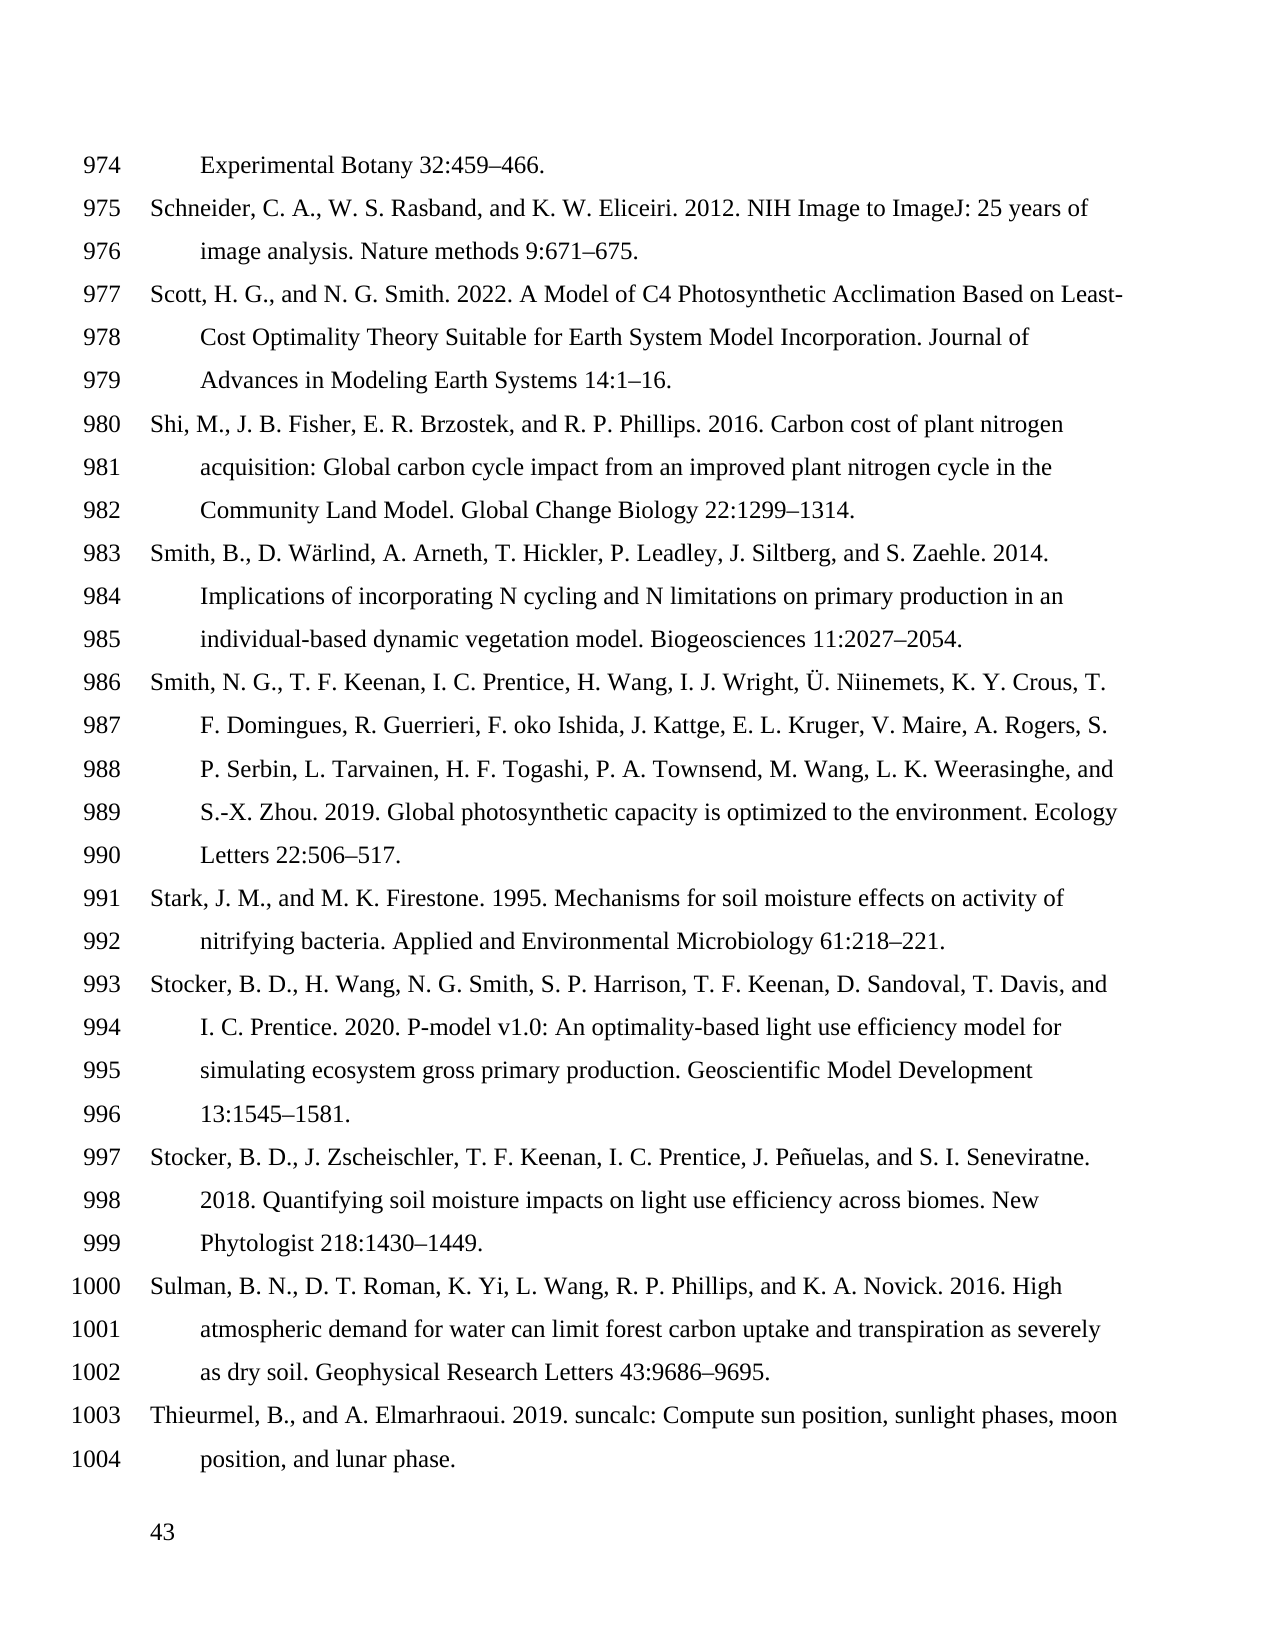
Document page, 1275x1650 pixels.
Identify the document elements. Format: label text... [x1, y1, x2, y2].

text Smith, N. G., T. F. Keenan, I. C. Prentice, H. Wang, I. J. Wright, Ü. Niinemets, K. Y. Crous, T. F. Domingues, R. Guerrieri, F. oko Ishida, J. Kattge, E. L. Kruger, V. Maire, A. Rogers, S. P. Serbin, L. Tarvainen, H. F. Togashi, P. A. Townsend, M. Wang, L. K. Weerasinghe, and S.-X. Zhou. 2019. Global photosynthetic capacity is optimized to the environment. Ecology Letters 22:506–517. [150, 667, 1125, 869]
text Stocker, B. D., H. Wang, N. G. Smith, S. P. Harrison, T. F. Keenan, D. Sandoval, T. Davis, and I. C. Prentice. 2020. P-model v1.0: An optimality-based light use efficiency model for simulating ecosystem gross primary production. Geoscientific Model Development 13:1545–1581. [150, 969, 1125, 1127]
text Shi, M., J. B. Fisher, E. R. Brzostek, and R. P. Phillips. 2016. Carbon cost of plant nitrogen acquisition: Global carbon cycle impact from an improved plant nitrogen cycle in the Community Land Model. Global Change Biology 22:1299–1314. [150, 409, 1125, 524]
text Stark, J. M., and M. K. Firestone. 1995. Mechanisms for soil moisture effects on activity of nitrifying bacteria. Applied and Environmental Microbiology 61:218–221. [150, 883, 1125, 955]
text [150, 150, 1125, 179]
text Smith, B., D. Wärlind, A. Arneth, T. Hickler, P. Leadley, J. Siltberg, and S. Zaehle. 2014. Implications of incorporating N cycling and N limitations on primary production in an individual-based dynamic vegetation model. Biogeosciences 11:2027–2054. [150, 538, 1125, 653]
text Stocker, B. D., J. Zscheischler, T. F. Keenan, I. C. Prentice, J. Peñuelas, and S. I. Seneviratne. 2018. Quantifying soil moisture impacts on light use efficiency across biomes. New Phytologist 218:1430–1449. [150, 1142, 1125, 1257]
text Scott, H. G., and N. G. Smith. 2022. A Model of C4 Photosynthetic Acclimation Based on Least-Cost Optimality Theory Suitable for Earth System Model Incorporation. Journal of Advances in Modeling Earth Systems 14:1–16. [150, 279, 1125, 394]
text Schneider, C. A., W. S. Rasband, and K. W. Eliceiri. 2012. NIH Image to ImageJ: 25 years of image analysis. Nature methods 9:671–675. [150, 193, 1125, 265]
text Sulman, B. N., D. T. Roman, K. Yi, L. Wang, R. P. Phillips, and K. A. Novick. 2016. High atmospheric demand for water can limit forest carbon uptake and transpiration as severely as dry soil. Geophysical Research Letters 43:9686–9695. [150, 1271, 1125, 1386]
text Thieurmel, B., and A. Elmarhraoui. 2019. suncalc: Compute sun position, sunlight phases, moon position, and lunar phase. [150, 1401, 1125, 1472]
